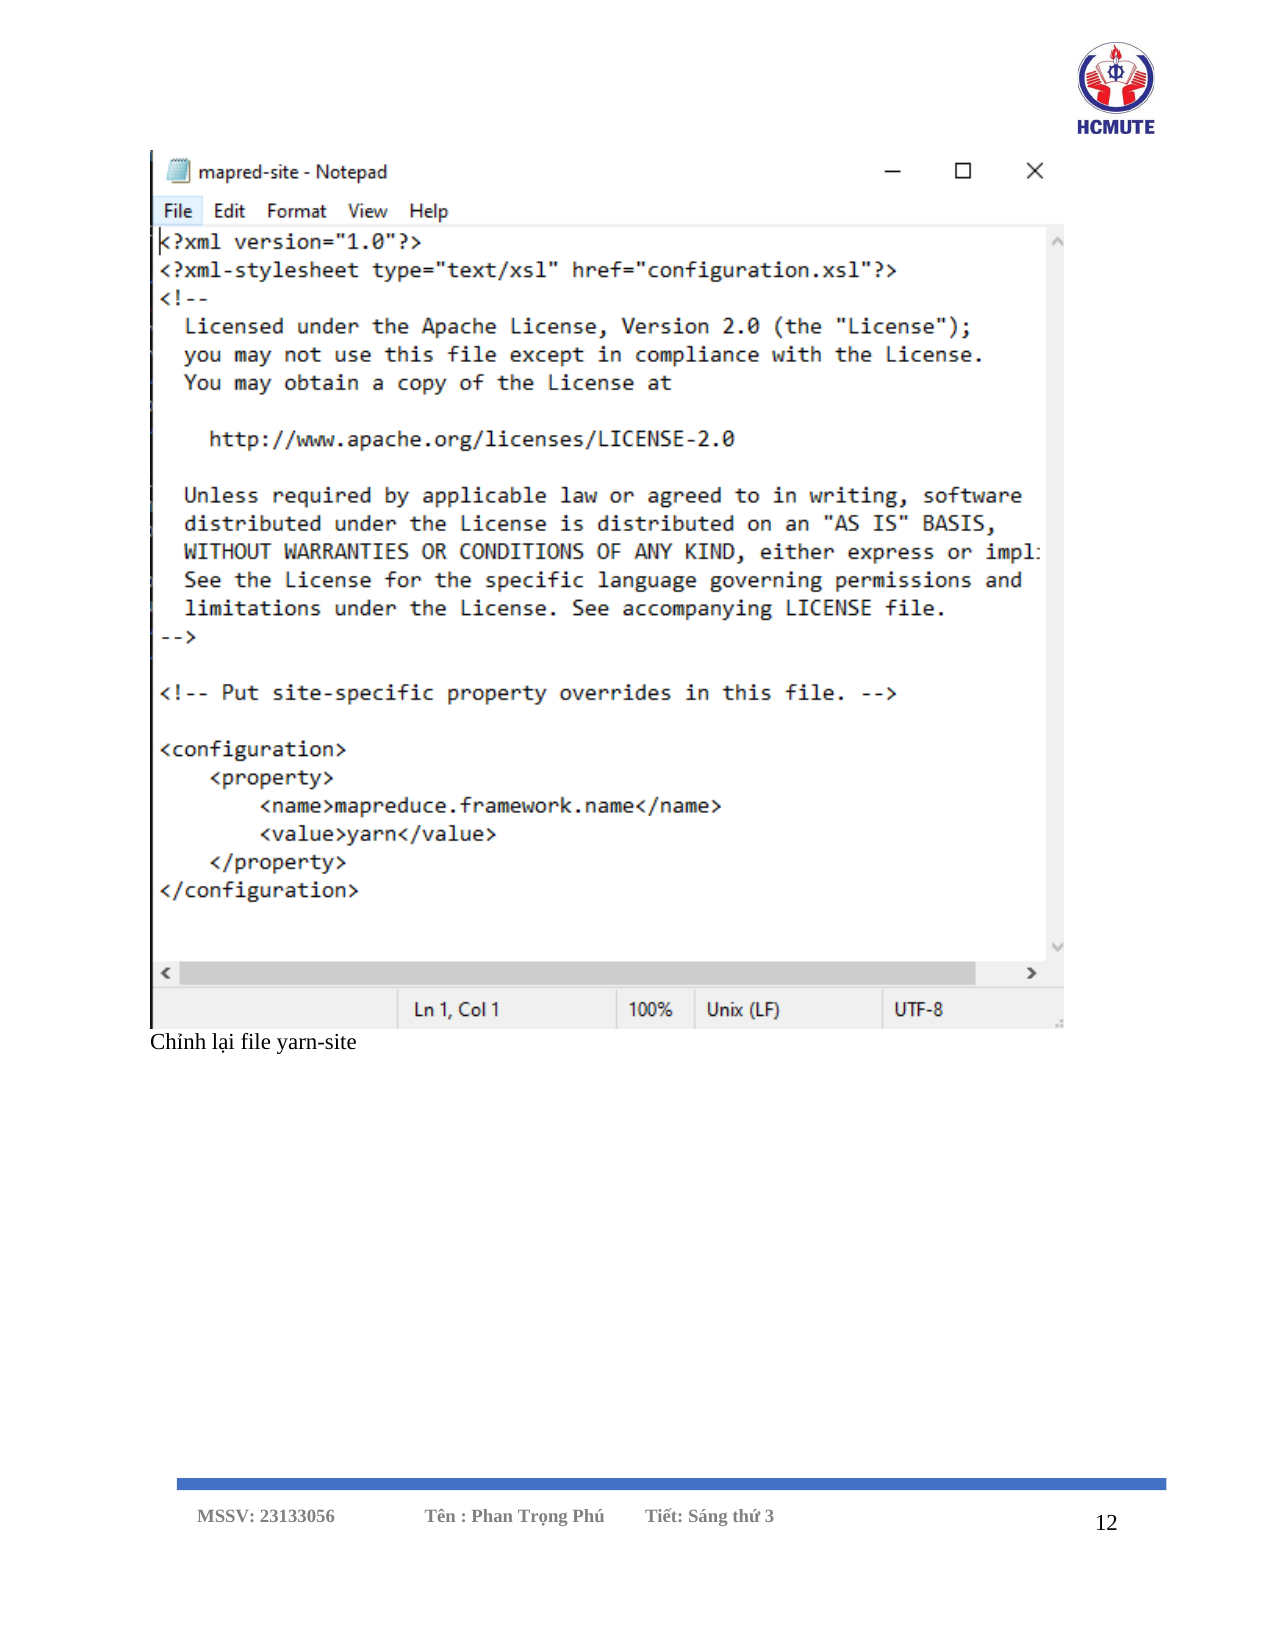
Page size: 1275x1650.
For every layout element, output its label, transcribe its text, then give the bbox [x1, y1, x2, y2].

picture [150, 150, 1064, 1029]
picture [1077, 42, 1155, 134]
text Chỉnh lại file yarn-site [150, 1028, 1125, 1054]
